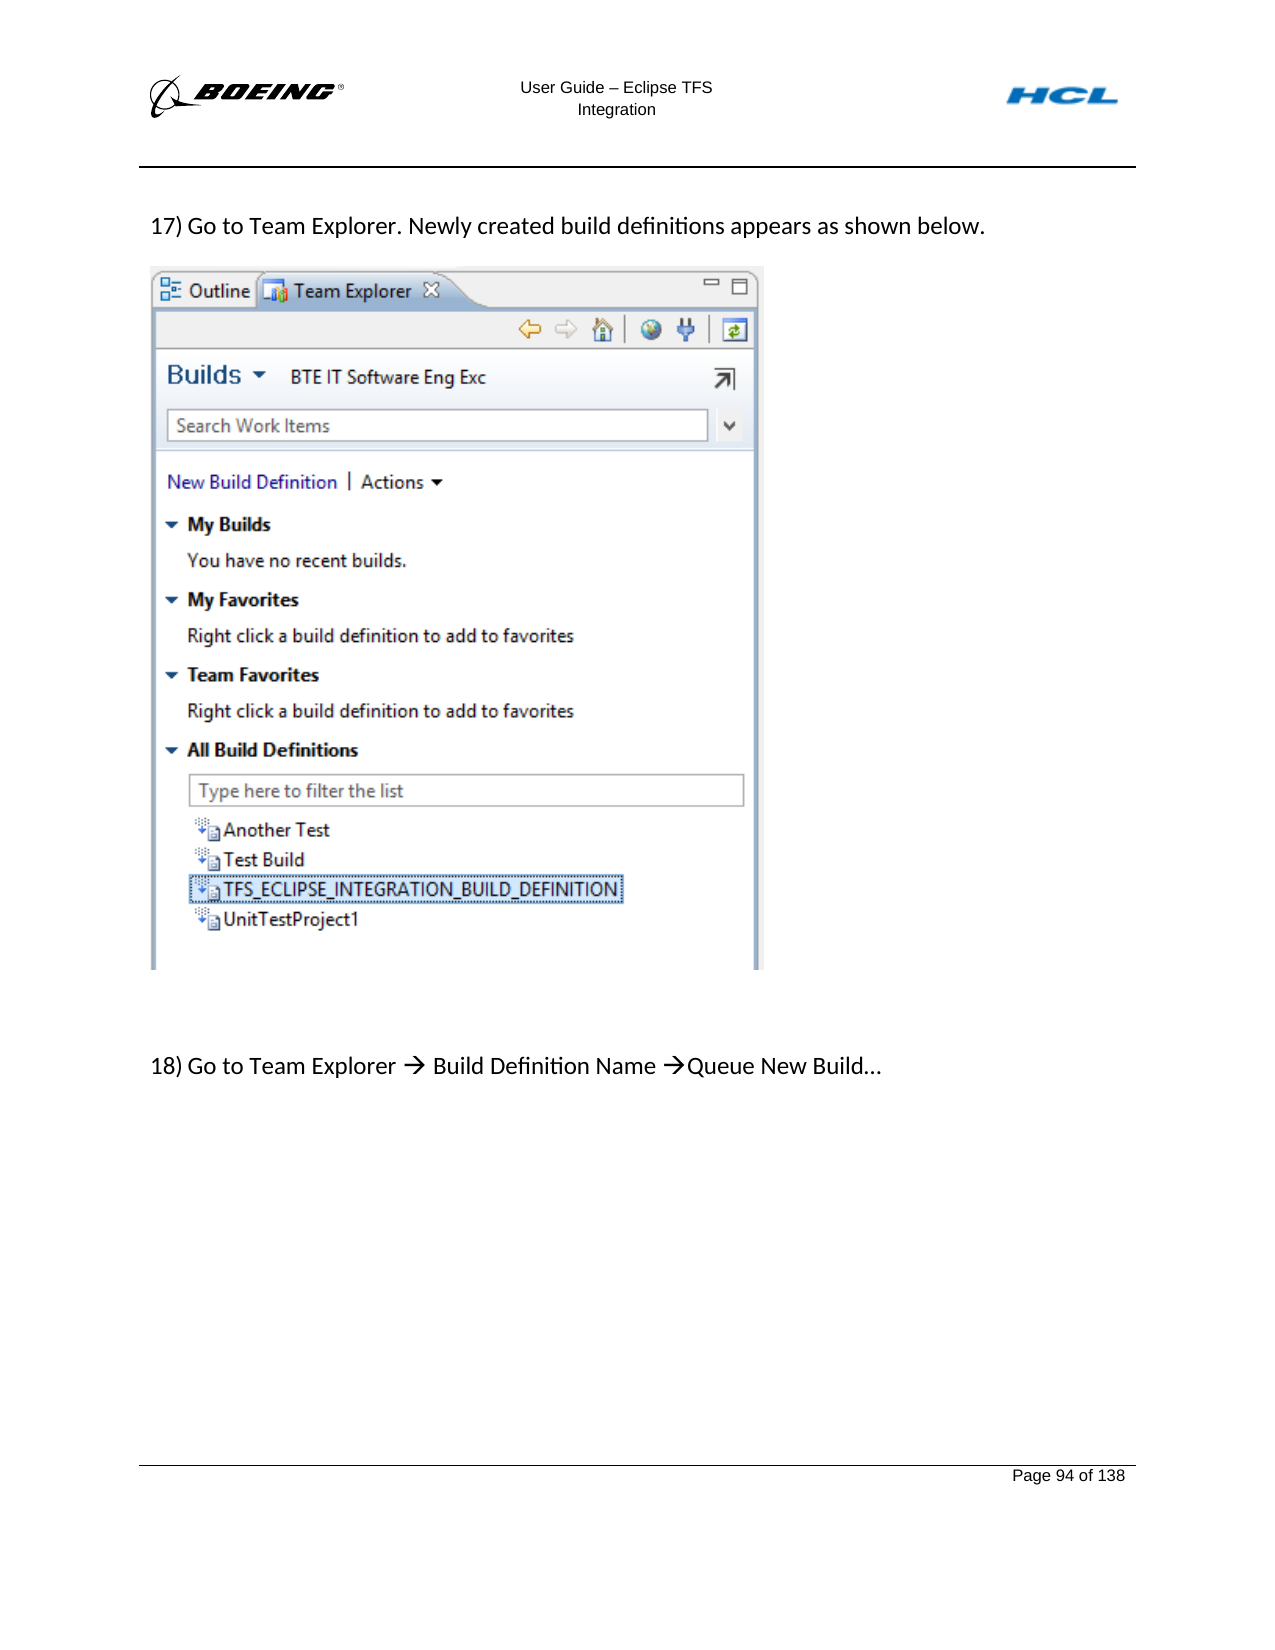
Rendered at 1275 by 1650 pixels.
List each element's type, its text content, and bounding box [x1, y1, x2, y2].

list Go to Team Explorer. Newly created build definitions appears as shown below. [150, 210, 1125, 241]
list Go to Team Explorer Build Definition Name Queue New Build… [150, 1050, 1125, 1081]
picture [150, 266, 764, 970]
picture [1000, 75, 1125, 116]
